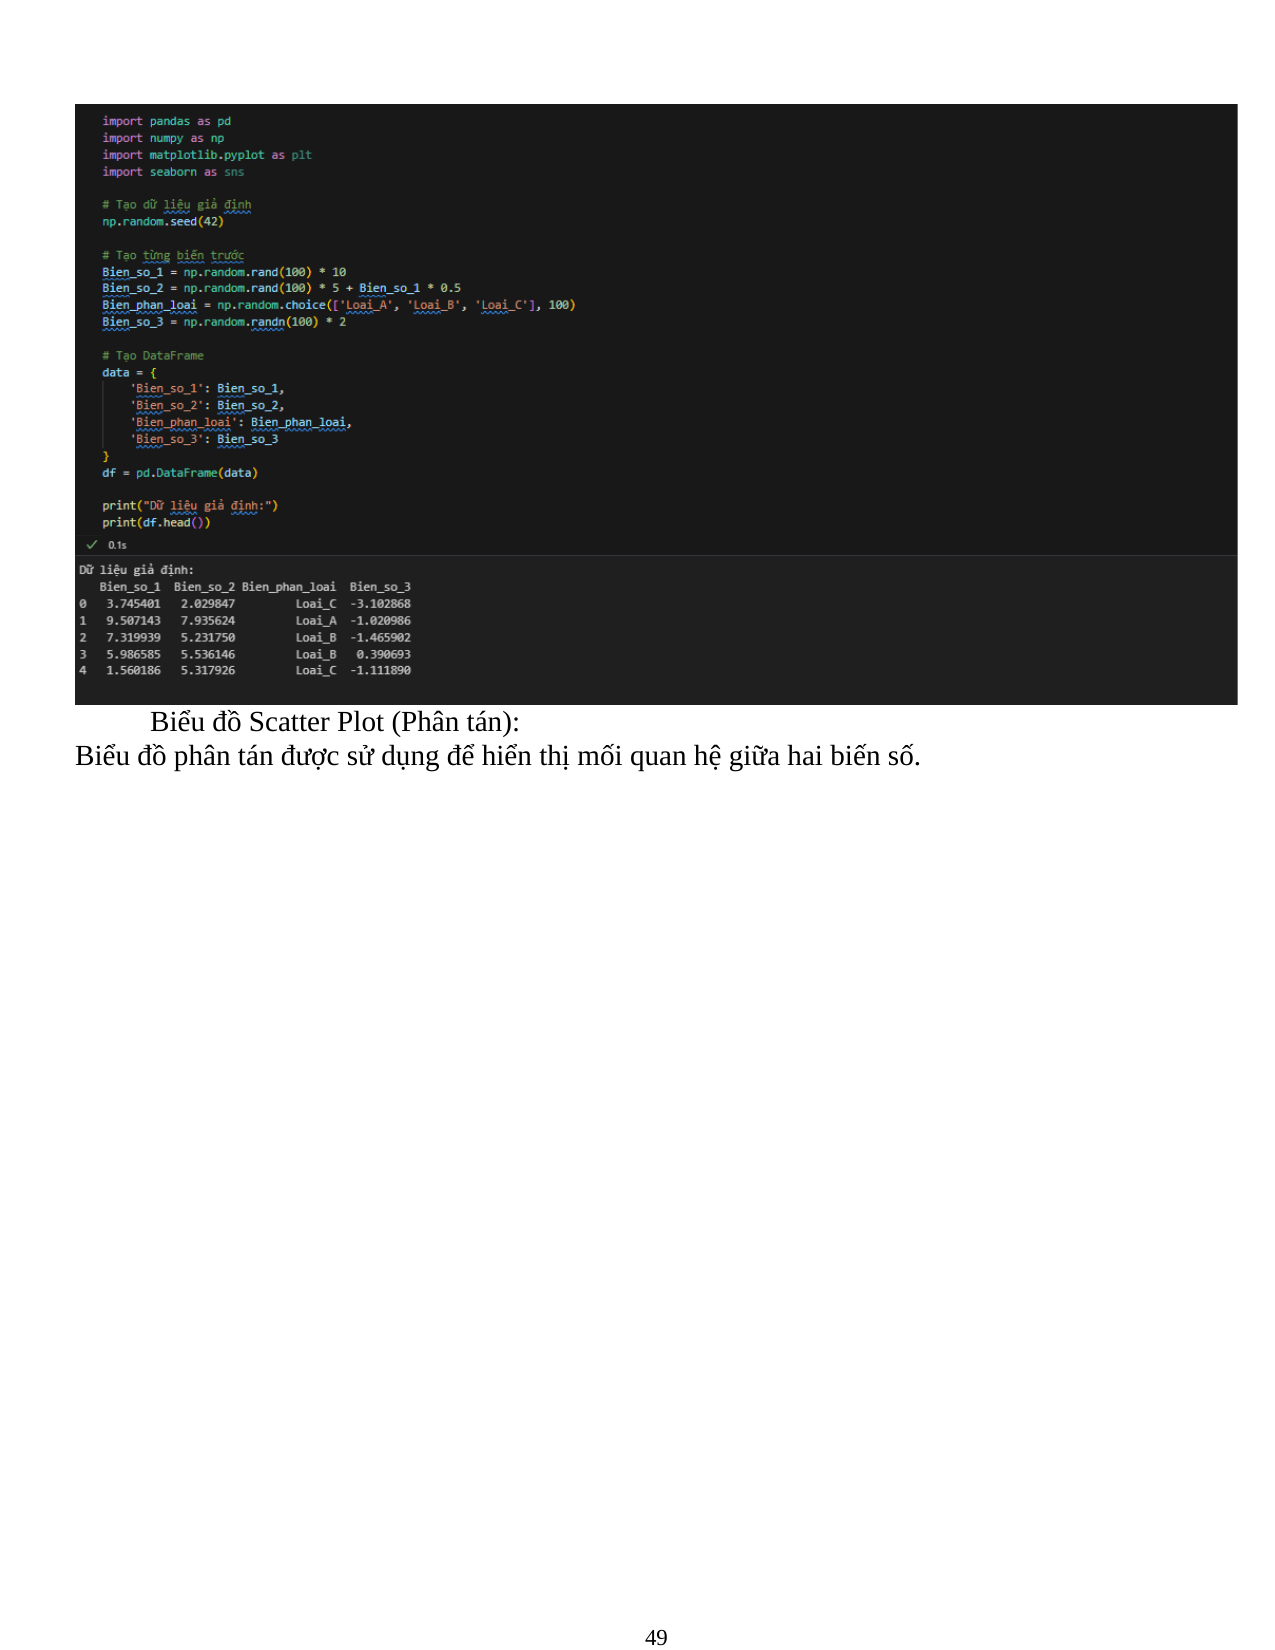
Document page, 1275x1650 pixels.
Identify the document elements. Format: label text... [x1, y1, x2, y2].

text Biểu đồ Scatter Plot (Phân tán): [75, 705, 1237, 738]
text Biểu đồ phân tán được sử dụng để hiển thị mối quan hệ giữa hai biến số. [75, 738, 1237, 771]
picture [75, 104, 1238, 705]
